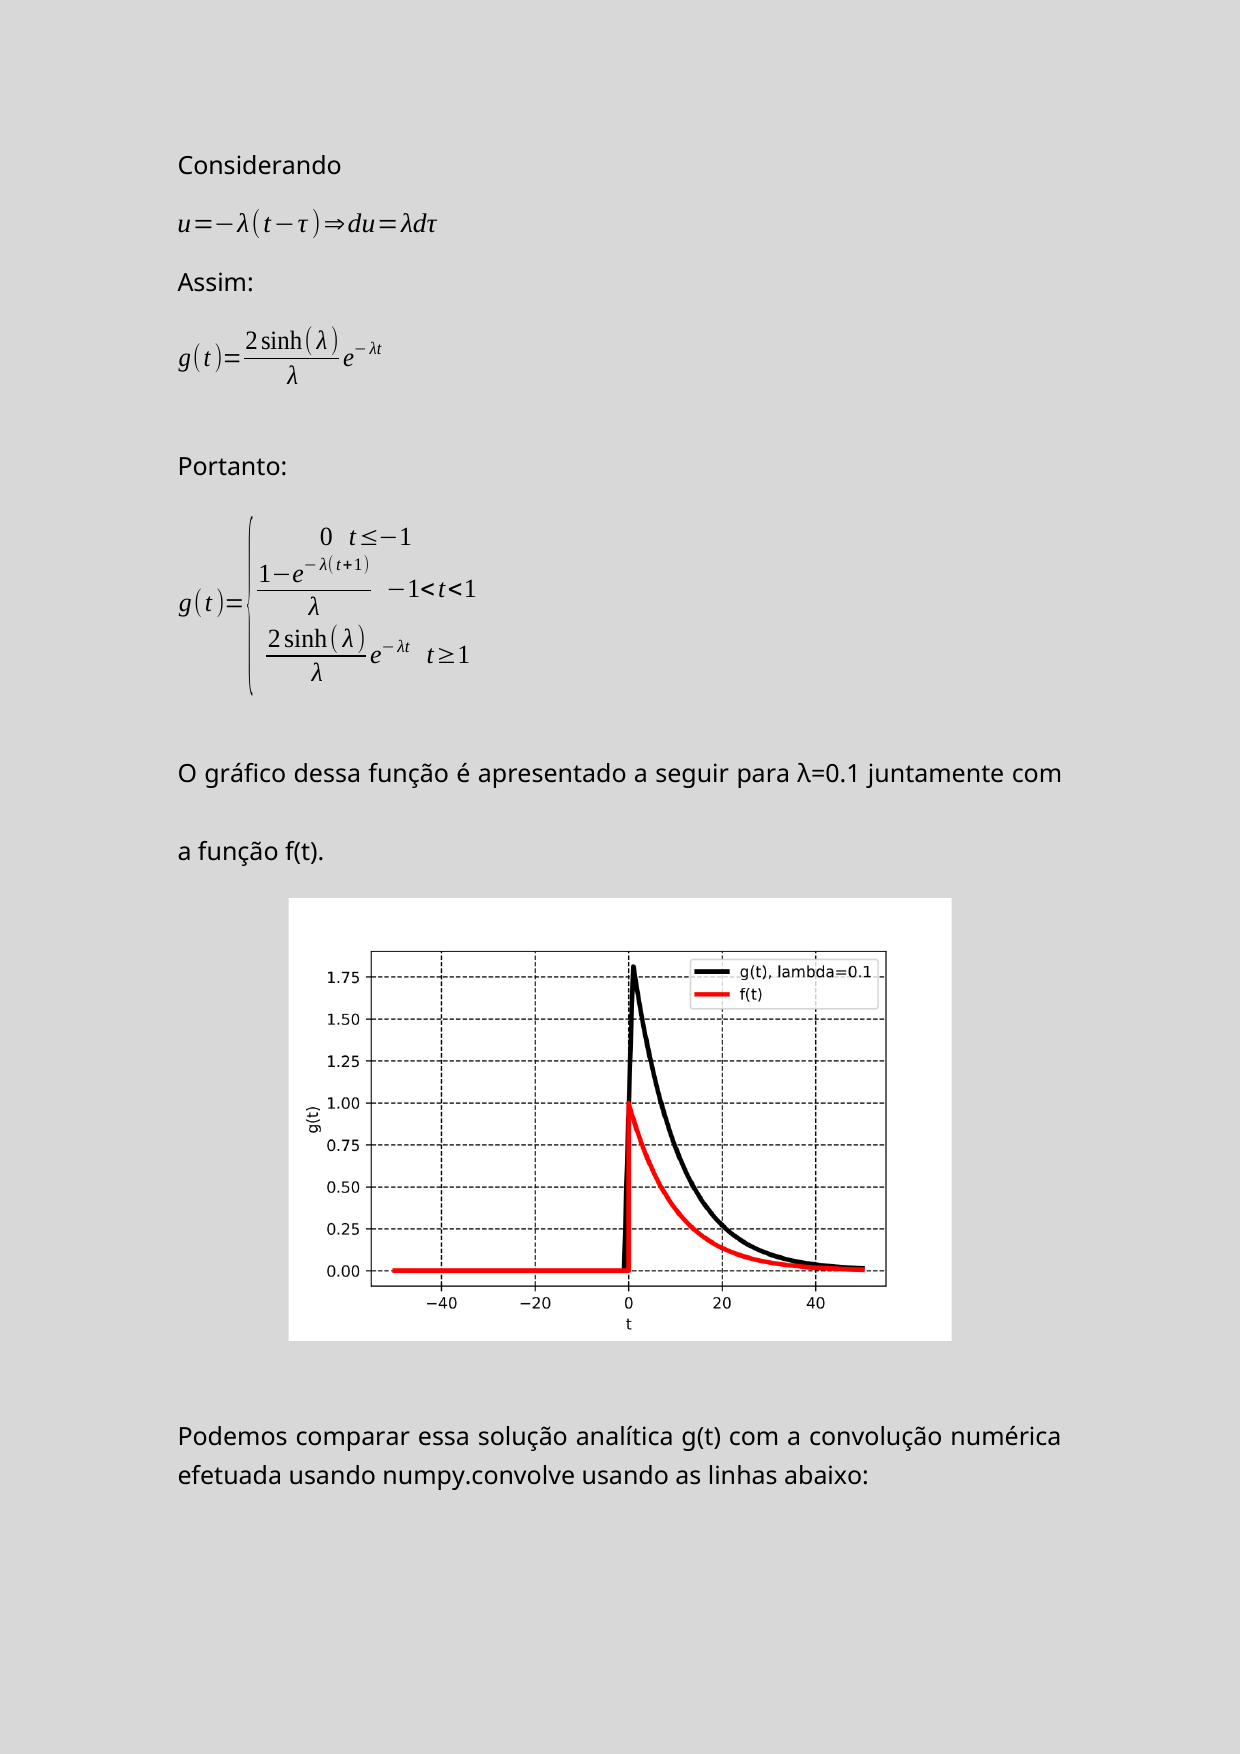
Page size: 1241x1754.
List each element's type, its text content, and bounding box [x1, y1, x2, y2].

text Portanto: [177, 415, 1063, 483]
text Podemos comparar essa solução analítica g(t) com a convolução numérica efetuada usando numpy.convolve usando as linhas abaixo: [177, 1419, 1063, 1492]
picture [288, 898, 952, 1341]
text Considerando [177, 148, 1063, 182]
text O gráfico dessa função é apresentado a seguir para λ=0.1 juntamente com a função f(t). [177, 721, 1063, 868]
text Assim: [177, 265, 1063, 299]
